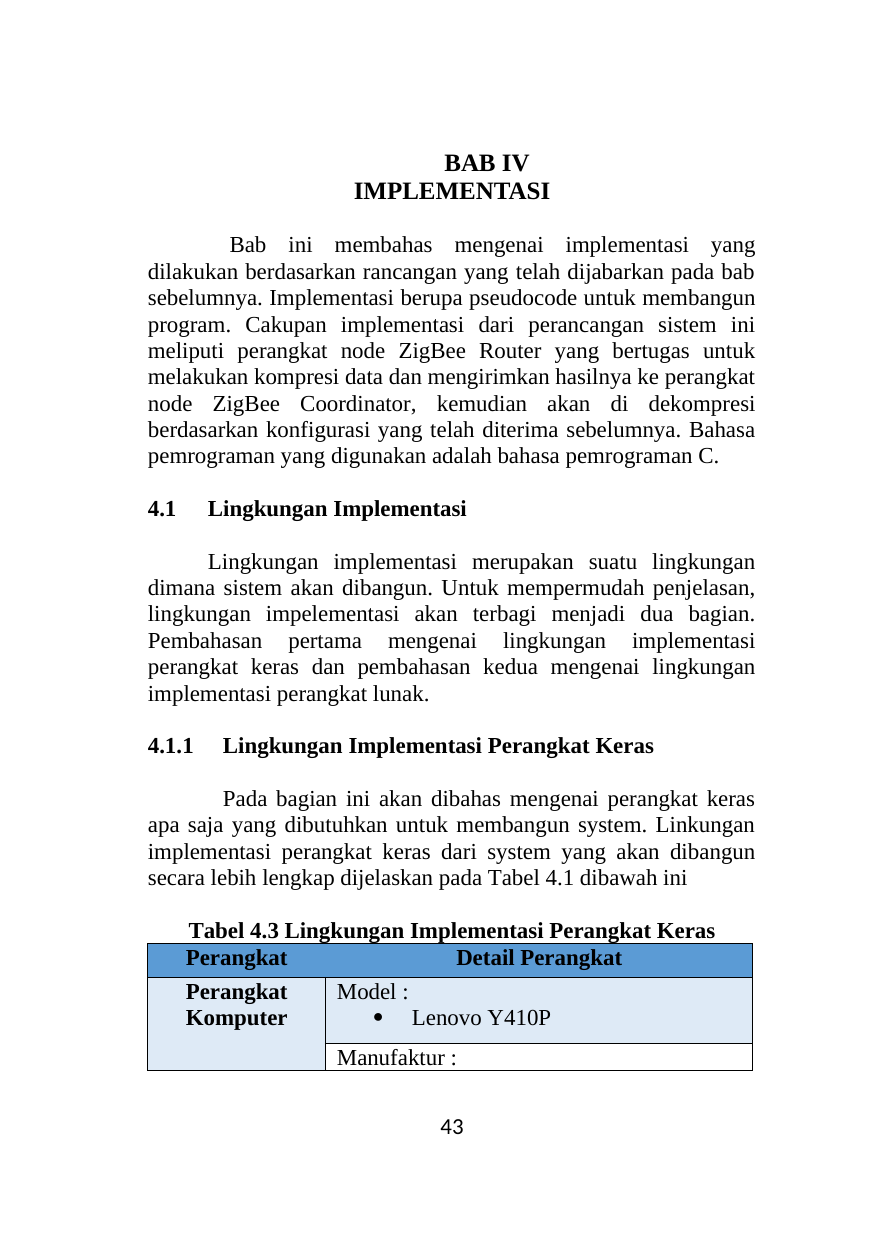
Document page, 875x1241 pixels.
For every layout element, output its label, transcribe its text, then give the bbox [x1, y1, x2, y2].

table_cell Manufaktur : Lenovo [326, 1044, 752, 1070]
table_header Perangkat [148, 944, 325, 977]
table_header Detail Perangkat [325, 944, 752, 977]
text Bab ini membahas mengenai implementasi yang dilakukan berdasarkan rancangan yang telah dijabarkan pada bab sebelumnya. Implementasi berupa pseudocode untuk membangun program. Cakupan implementasi dari perancangan sistem ini meliputi perangkat node ZigBee Router yang bertugas untuk melakukan kompresi data dan mengirimkan hasilnya ke perangkat node ZigBee Coordinator, kemudian akan di dekompresi berdasarkan konfigurasi yang telah diterima sebelumnya. Bahasa pemrograman yang digunakan adalah bahasa pemrograman C. [148, 232, 756, 469]
table_cell Model : Lenovo Y410P [326, 978, 752, 1043]
subtitle BAB IV IMPLEMENTASI [148, 148, 756, 205]
subtitle Lingkungan Implementasi [148, 495, 756, 521]
text Pada bagian ini akan dibahas mengenai perangkat keras apa saja yang dibutuhkan untuk membangun system. Linkungan implementasi perangkat keras dari system yang akan dibangun secara lebih lengkap dijelaskan pada Tabel 4.1 dibawah ini [148, 785, 756, 890]
text Lingkungan implementasi merupakan suatu lingkungan dimana sistem akan dibangun. Untuk mempermudah penjelasan, lingkungan impelementasi akan terbagi menjadi dua bagian. Pembahasan pertama mengenai lingkungan implementasi perangkat keras dan pembahasan kedua mengenai lingkungan implementasi perangkat lunak. [148, 548, 756, 706]
table_cell Perangkat Komputer [148, 978, 325, 1070]
subtitle Lingkungan Implementasi Perangkat Keras [148, 732, 756, 759]
